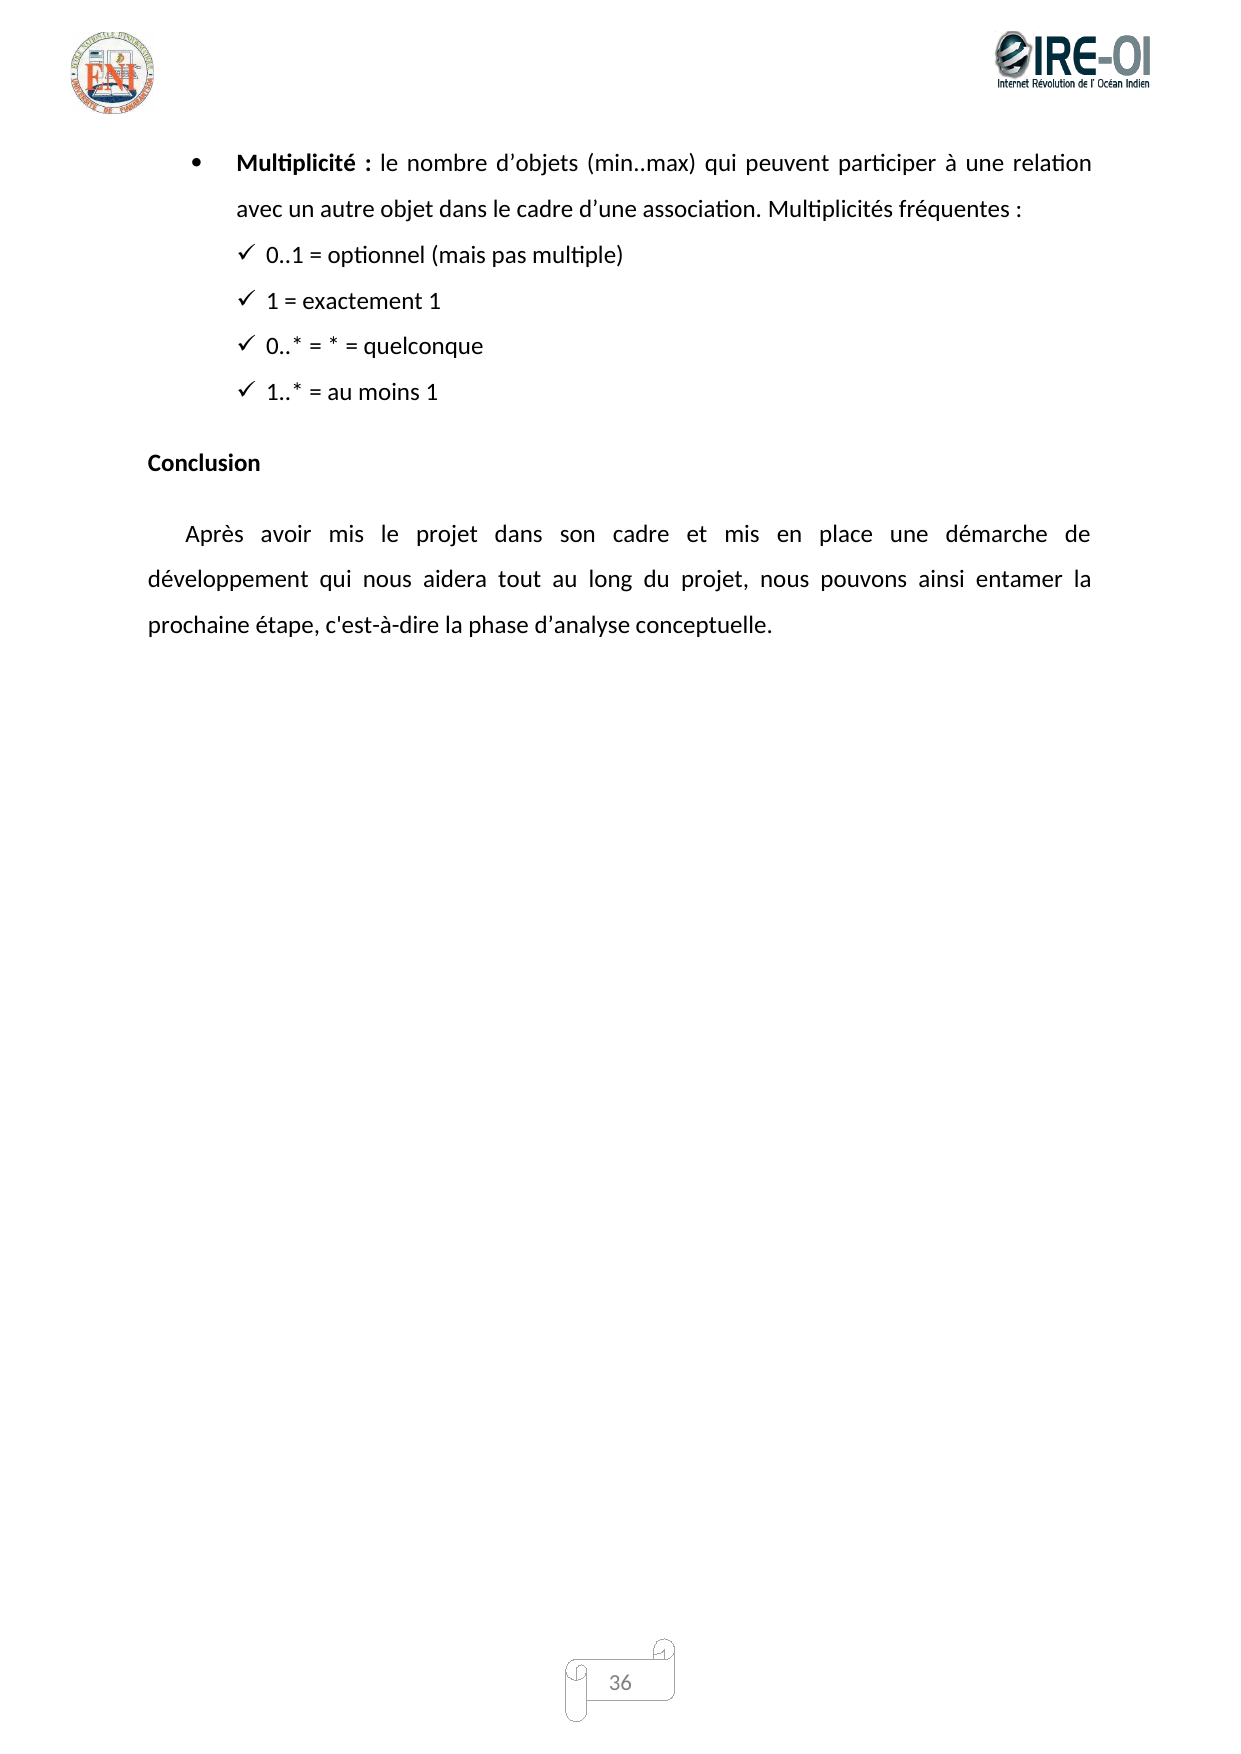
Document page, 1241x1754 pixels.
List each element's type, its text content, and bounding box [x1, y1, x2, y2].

list Multiplicité : le nombre d’objets (min..max) qui peuvent participer à une relation avec un autre objet dans le cadre d’une association. Multiplicités fréquentes : [192, 148, 1093, 224]
list 1..* = au moins 1 [236, 376, 1093, 407]
text Après avoir mis le projet dans son cadre et mis en place une démarche de développement qui nous aidera tout au long du projet, nous pouvons ainsi entamer la prochaine étape, c'est-à-dire la phase d’analyse conceptuelle. [148, 518, 1093, 640]
list 0..1 = optionnel (mais pas multiple) [236, 239, 1093, 269]
picture [992, 27, 1154, 95]
list 0..* = * = quelconque [236, 331, 1093, 361]
picture [70, 32, 154, 114]
list 1 = exactement 1 [236, 285, 1093, 315]
subtitle Conclusion [148, 447, 1093, 477]
